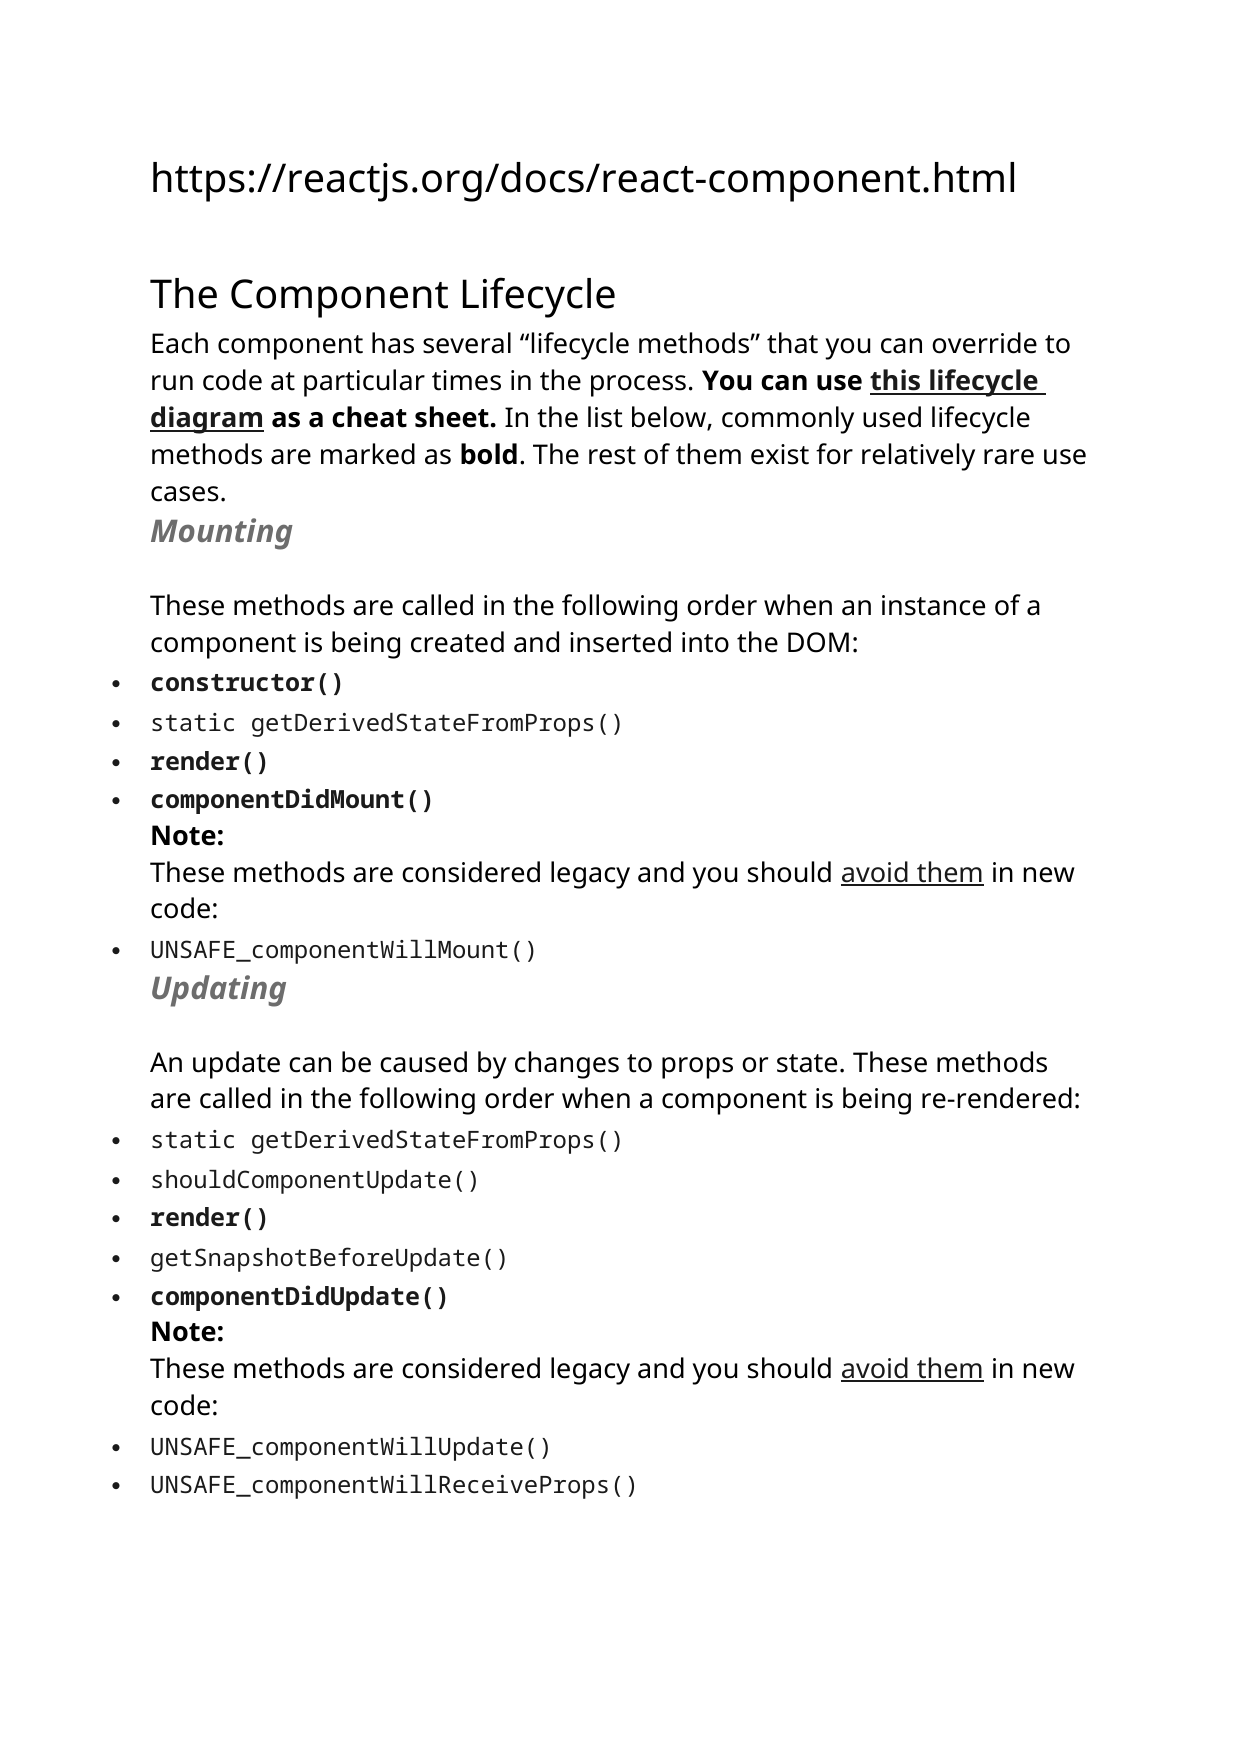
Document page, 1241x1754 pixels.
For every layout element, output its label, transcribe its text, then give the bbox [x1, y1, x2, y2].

list componentDidUpdate() [112, 1273, 1090, 1312]
subtitle https://reactjs.org/docs/react-component.html [150, 150, 1090, 204]
subtitle The Component Lifecycle [150, 266, 1090, 320]
text An update can be caused by changes to props or state. These methods are called in the following order when a component is being re-rendered: [150, 1043, 1090, 1117]
text Note: [150, 1312, 1090, 1349]
list UNSAFE_componentWillMount() [112, 927, 1090, 966]
list shouldComponentUpdate() [112, 1156, 1090, 1195]
list componentDidMount() [112, 777, 1090, 816]
list UNSAFE_componentWillUpdate() [112, 1423, 1090, 1462]
list getSnapshotBeforeUpdate() [112, 1234, 1090, 1273]
list UNSAFE_componentWillReceiveProps() [112, 1462, 1090, 1501]
list render() [112, 738, 1090, 777]
list static getDerivedStateFromProps() [112, 699, 1090, 738]
list constructor() [112, 660, 1090, 699]
list render() [112, 1195, 1090, 1234]
text These methods are called in the following order when an instance of a component is being created and inserted into the DOM: [150, 586, 1090, 660]
subtitle Mounting [150, 509, 1090, 552]
text These methods are considered legacy and you should avoid them in new code: [150, 1349, 1090, 1423]
text Note: [150, 816, 1090, 853]
text Each component has several “lifecycle methods” that you can override to run code at particular times in the process. You can use this lifecycle diagram as a cheat sheet. In the list below, commonly used lifecycle methods are marked as bold. The rest of them exist for relatively rare use cases. [150, 325, 1090, 509]
text These methods are considered legacy and you should avoid them in new code: [150, 853, 1090, 927]
list static getDerivedStateFromProps() [112, 1117, 1090, 1156]
subtitle Updating [150, 966, 1090, 1008]
